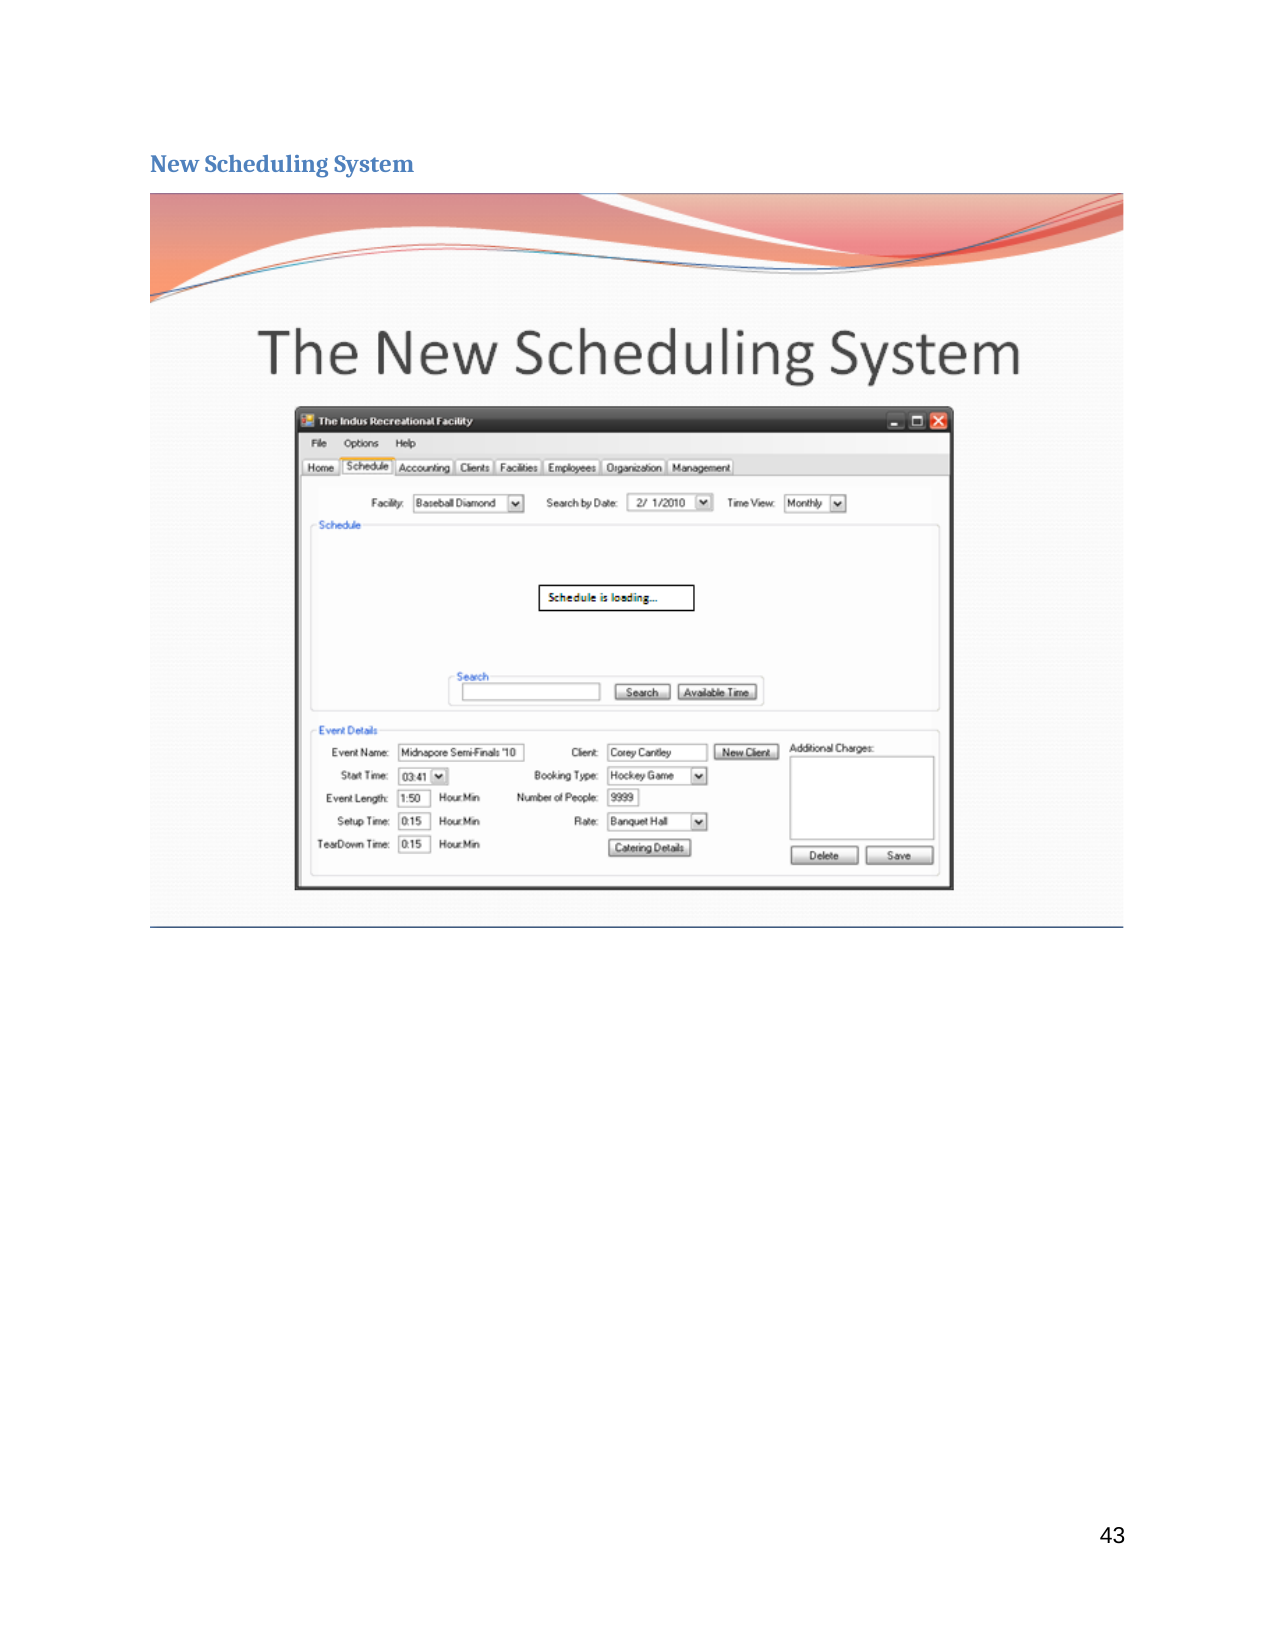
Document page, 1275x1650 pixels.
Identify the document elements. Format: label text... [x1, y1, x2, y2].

subtitle New Scheduling System [150, 150, 1125, 179]
picture [150, 193, 1124, 928]
